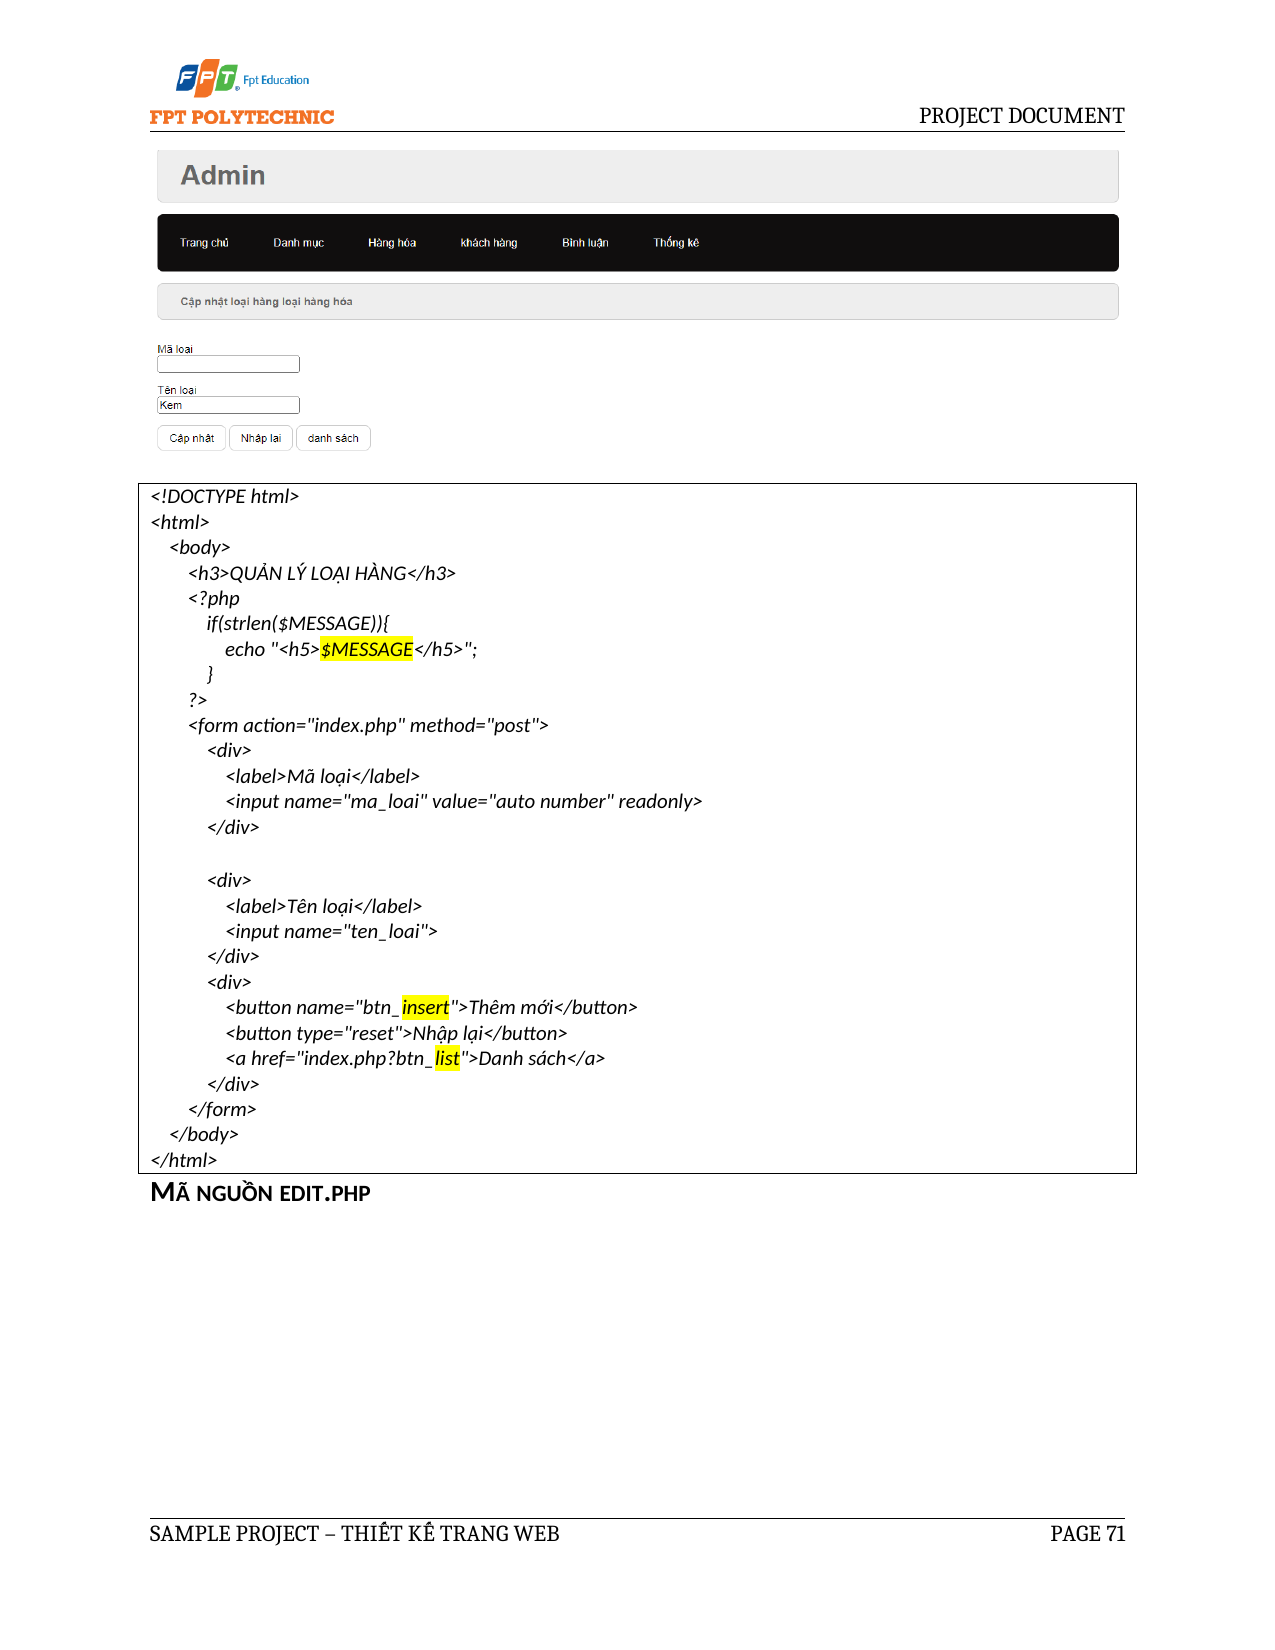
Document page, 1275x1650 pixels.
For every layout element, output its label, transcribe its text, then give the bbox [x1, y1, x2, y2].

table_header <!DOCTYPE html> <html> <body> <h3>QUẢN LÝ LOẠI HÀNG</h3> <?php if(strlen($MESSAGE)){ echo "<h5>$MESSAGE</h5>"; } ?> <form action="index.php" method="post"> <div> <label>Mã loại</label> <input name="ma_loai" value="auto number" readonly> </div> <div> <label>Tên loại</label> <input name="ten_loai"> </div> <div> <button name="btn_insert">Thêm mới</button> <button type="reset">Nhập lại</button> <a href="index.php?btn_list">Danh sách</a> </div> </form> </body> </html> [139, 484, 1136, 1172]
text Mã nguồn edit.php [150, 1174, 1125, 1209]
picture [150, 59, 336, 124]
picture [150, 150, 1125, 458]
